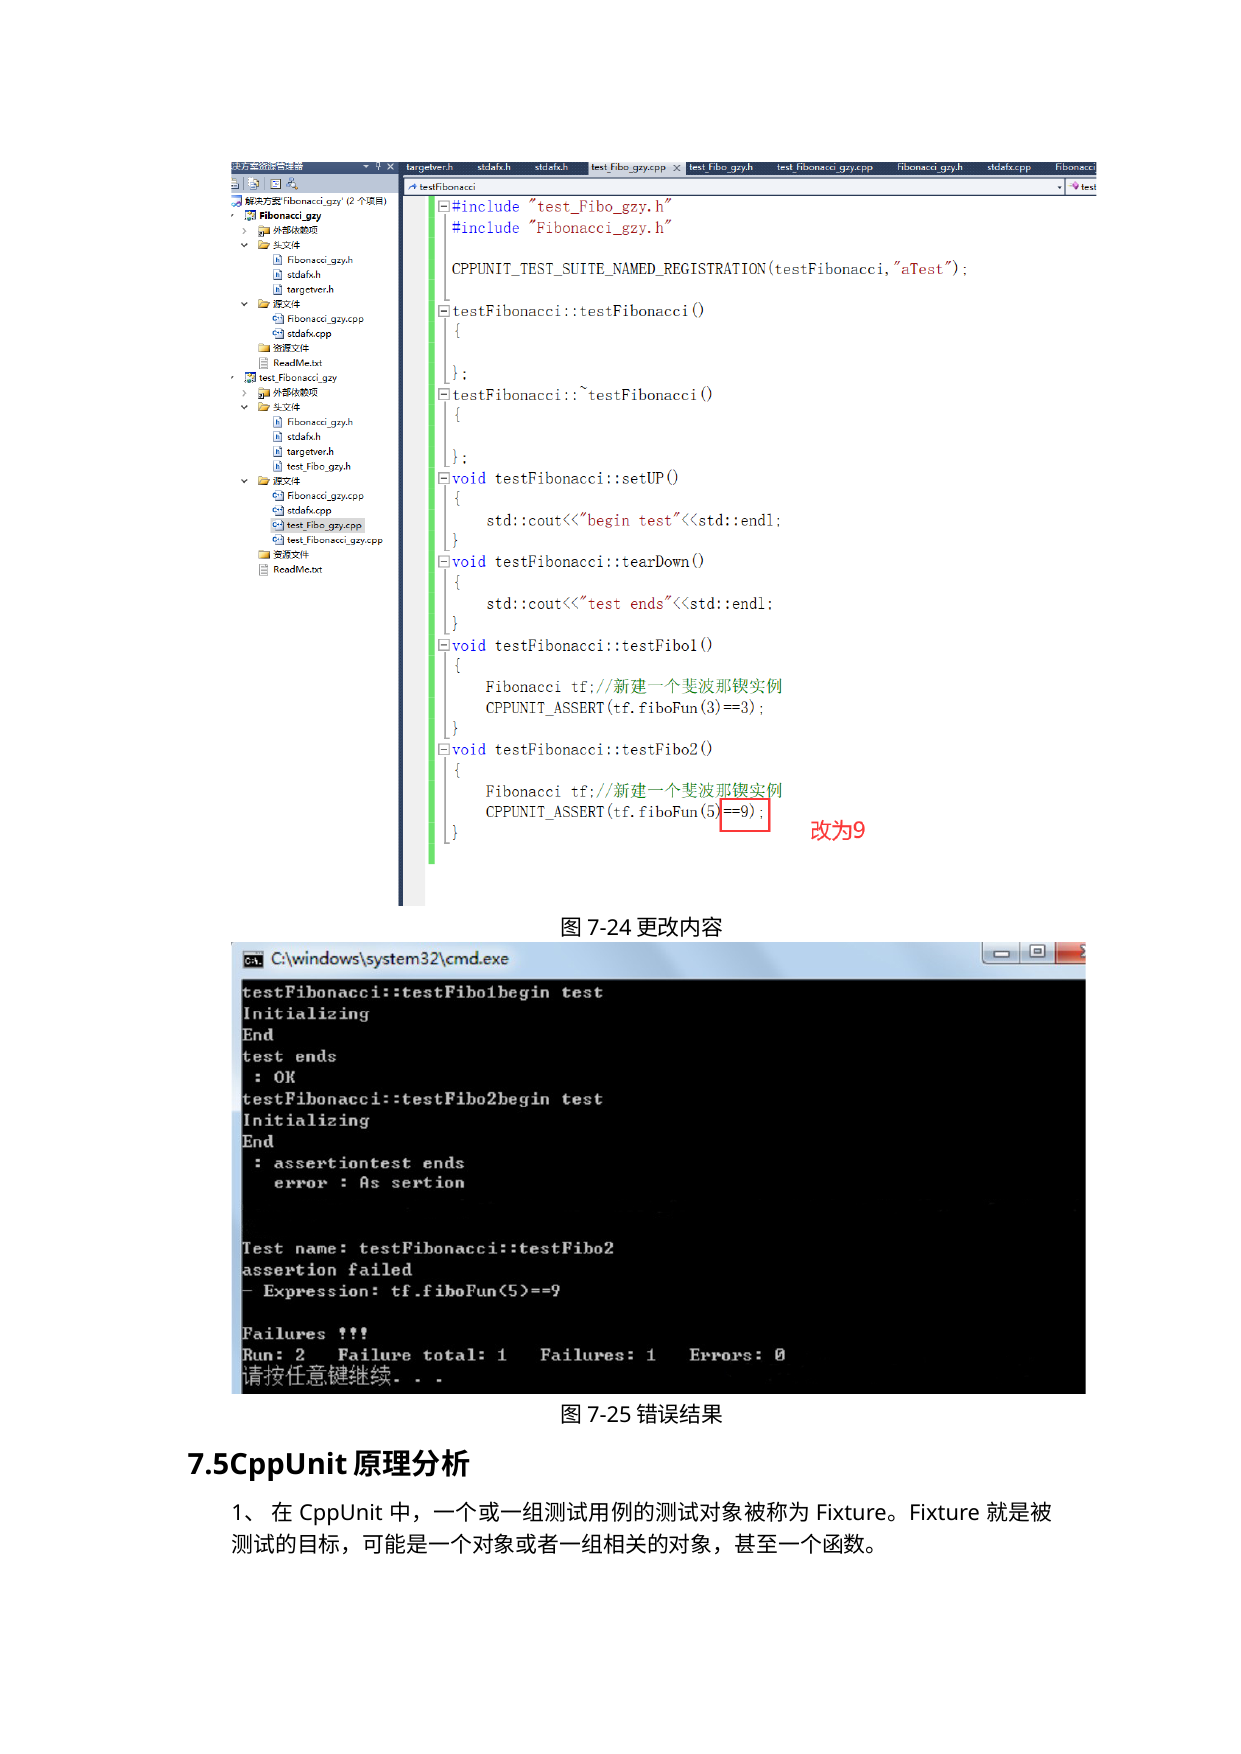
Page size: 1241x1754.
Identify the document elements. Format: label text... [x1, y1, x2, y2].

text 图7-25错误结果 [231, 1397, 1053, 1429]
text 图7-24更改内容 [231, 909, 1053, 942]
subtitle 7.5CppUnit原理分析 [187, 1429, 1053, 1494]
text 1、 在 CppUnit 中，一个或一组测试用例的测试对象被称为Fixture。Fixture 就是被测试的目标，可能是一个对象或者一组相关的对象，甚至一个函数。 [231, 1494, 1053, 1559]
picture [231, 162, 1097, 906]
picture [231, 942, 1086, 1394]
